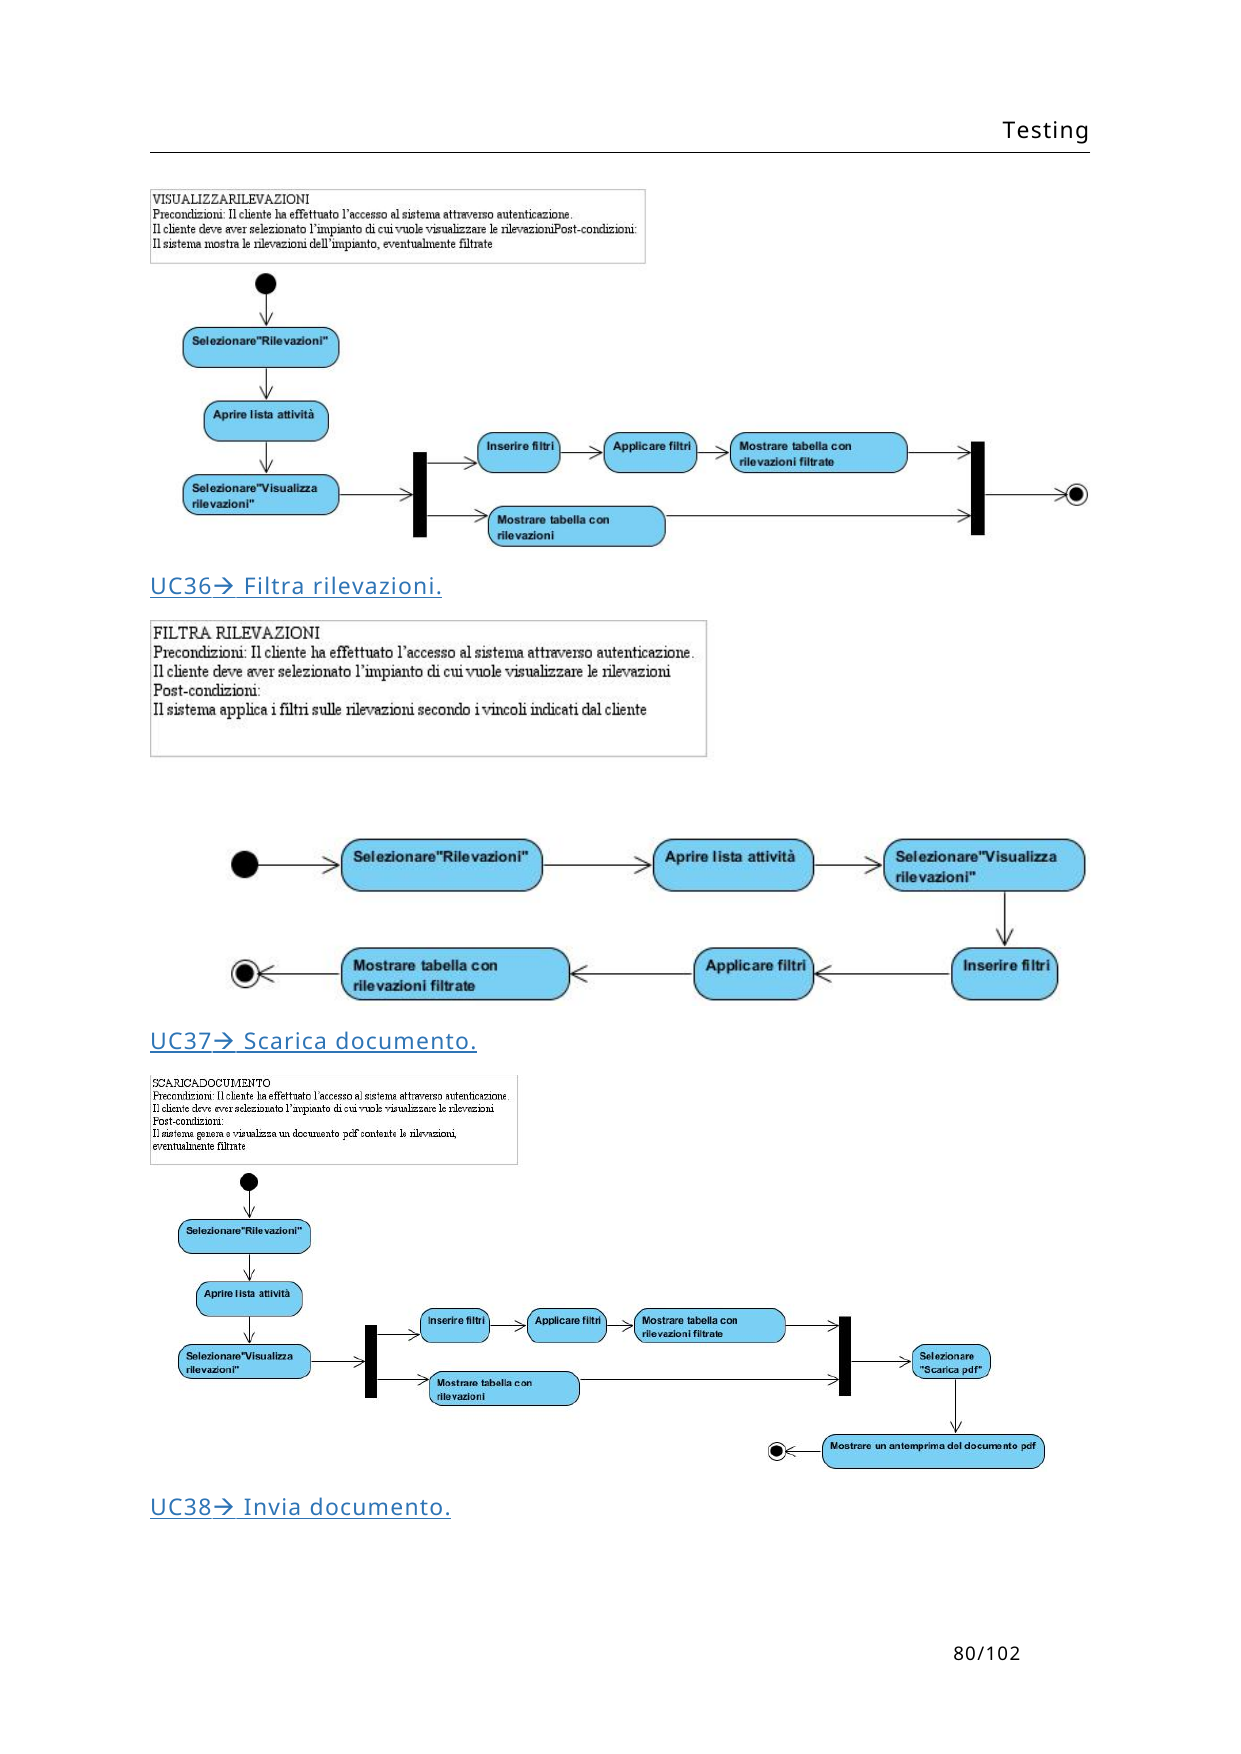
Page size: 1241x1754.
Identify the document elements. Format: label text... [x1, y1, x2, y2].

text UC36 Filtra rilevazioni. [150, 570, 1090, 601]
picture [150, 1075, 1048, 1472]
text UC38 Invia documento. [150, 1491, 1090, 1522]
text UC37 Scarica documento. [150, 1024, 1090, 1056]
picture [150, 187, 1091, 551]
picture [150, 620, 1091, 1006]
